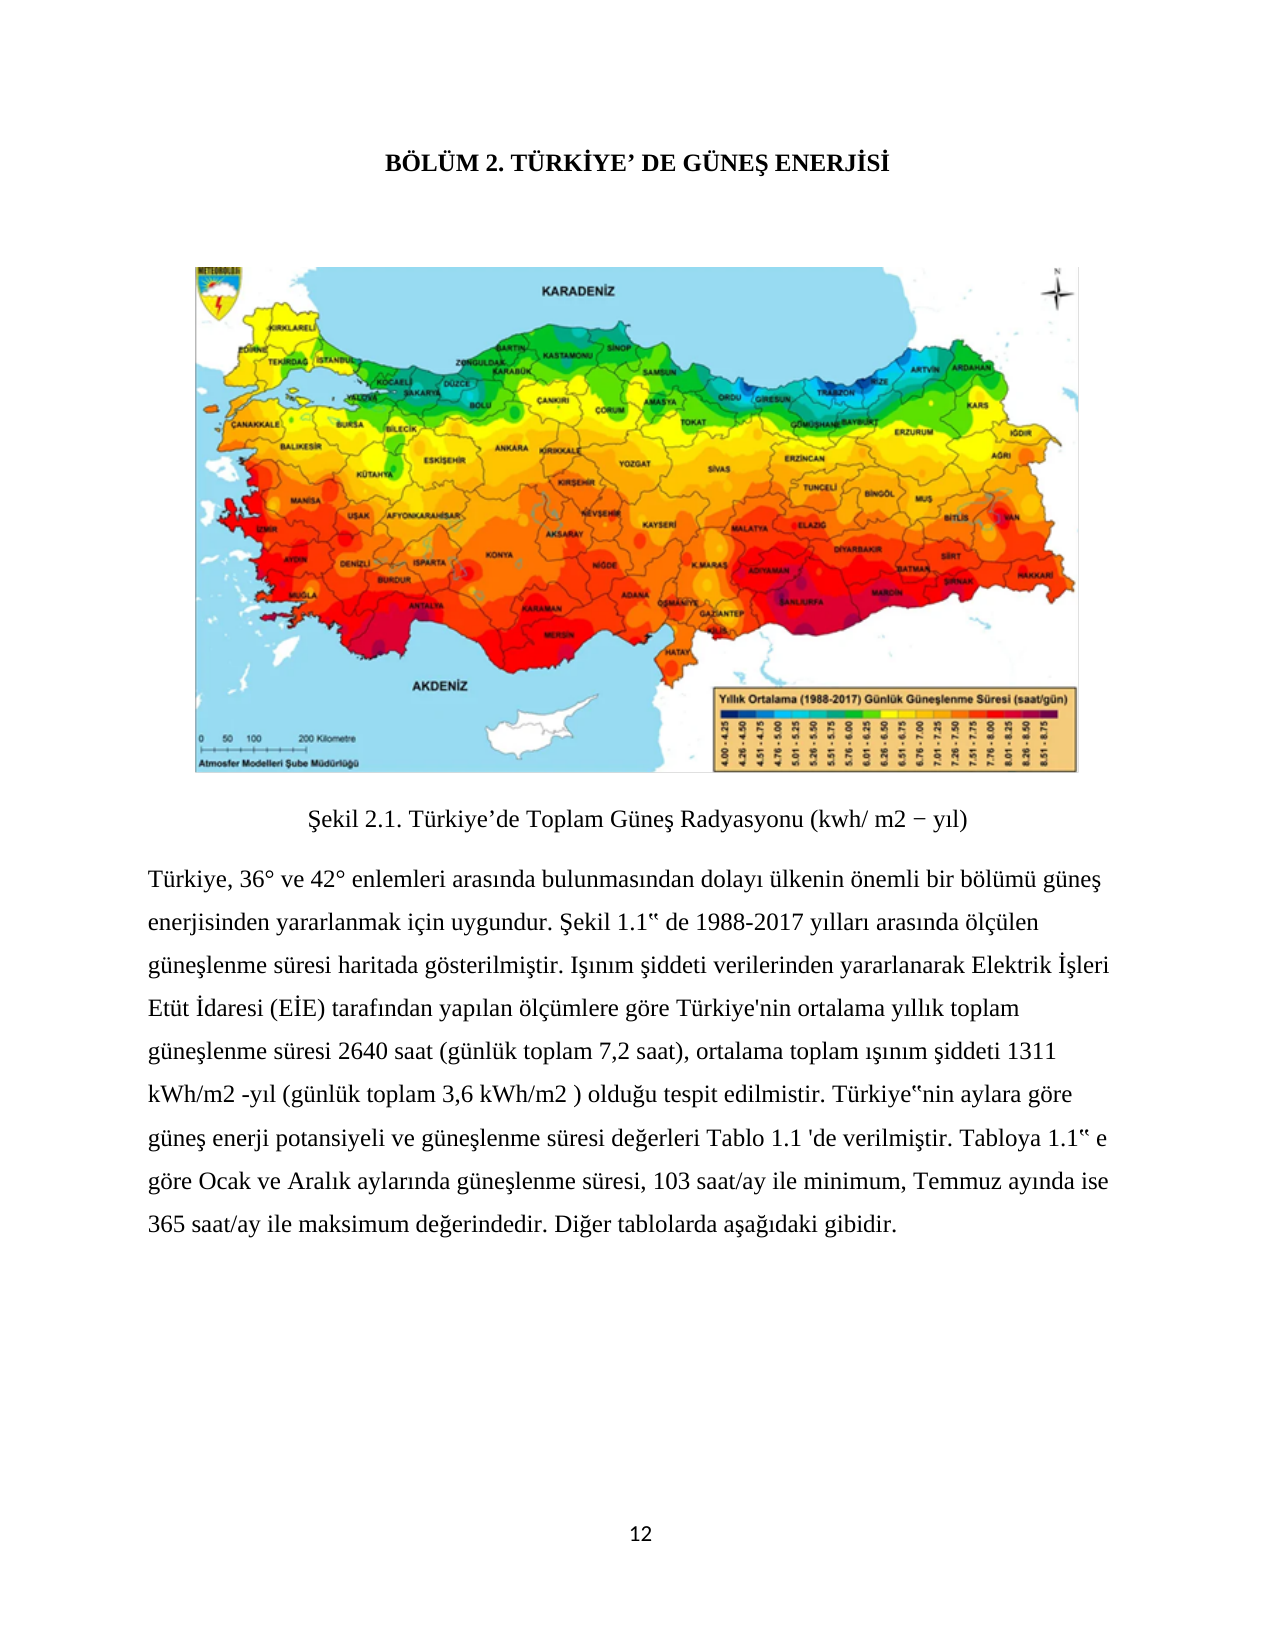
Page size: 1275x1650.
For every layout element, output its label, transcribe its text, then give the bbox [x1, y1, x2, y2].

text Türkiye, 36° ve 42° enlemleri arasında bulunmasından dolayı ülkenin önemli bir bölümü güneş enerjisinden yararlanmak için uygundur. Şekil 1.1‟ de 1988-2017 yılları arasında ölçülen güneşlenme süresi haritada gösterilmiştir. Işınım şiddeti verilerinden yararlanarak Elektrik İşleri Etüt İdaresi (EİE) tarafından yapılan ölçümlere göre Türkiye'nin ortalama yıllık toplam güneşlenme süresi 2640 saat (günlük toplam 7,2 saat), ortalama toplam ışınım şiddeti 1311 kWh/m2 -yıl (günlük toplam 3,6 kWh/m2 ) olduğu tespit edilmistir. Türkiye‟nin aylara göre güneş enerji potansiyeli ve güneşlenme süresi değerleri Tablo 1.1 'de verilmiştir. Tabloya 1.1‟ e göre Ocak ve Aralık aylarında güneşlenme süresi, 103 saat/ay ile minimum, Temmuz ayında ise 365 saat/ay ile maksimum değerindedir. Diğer tablolarda aşağıdaki gibidir. [148, 864, 1127, 1238]
text Şekil 2.1. Türkiye’de Toplam Güneş Radyasyonu (kwh/ m2 − yıl) [148, 804, 1127, 833]
text BÖLÜM 2. TÜRKİYE’ DE GÜNEŞ ENERJİSİ [148, 148, 1127, 176]
picture [195, 267, 1080, 774]
